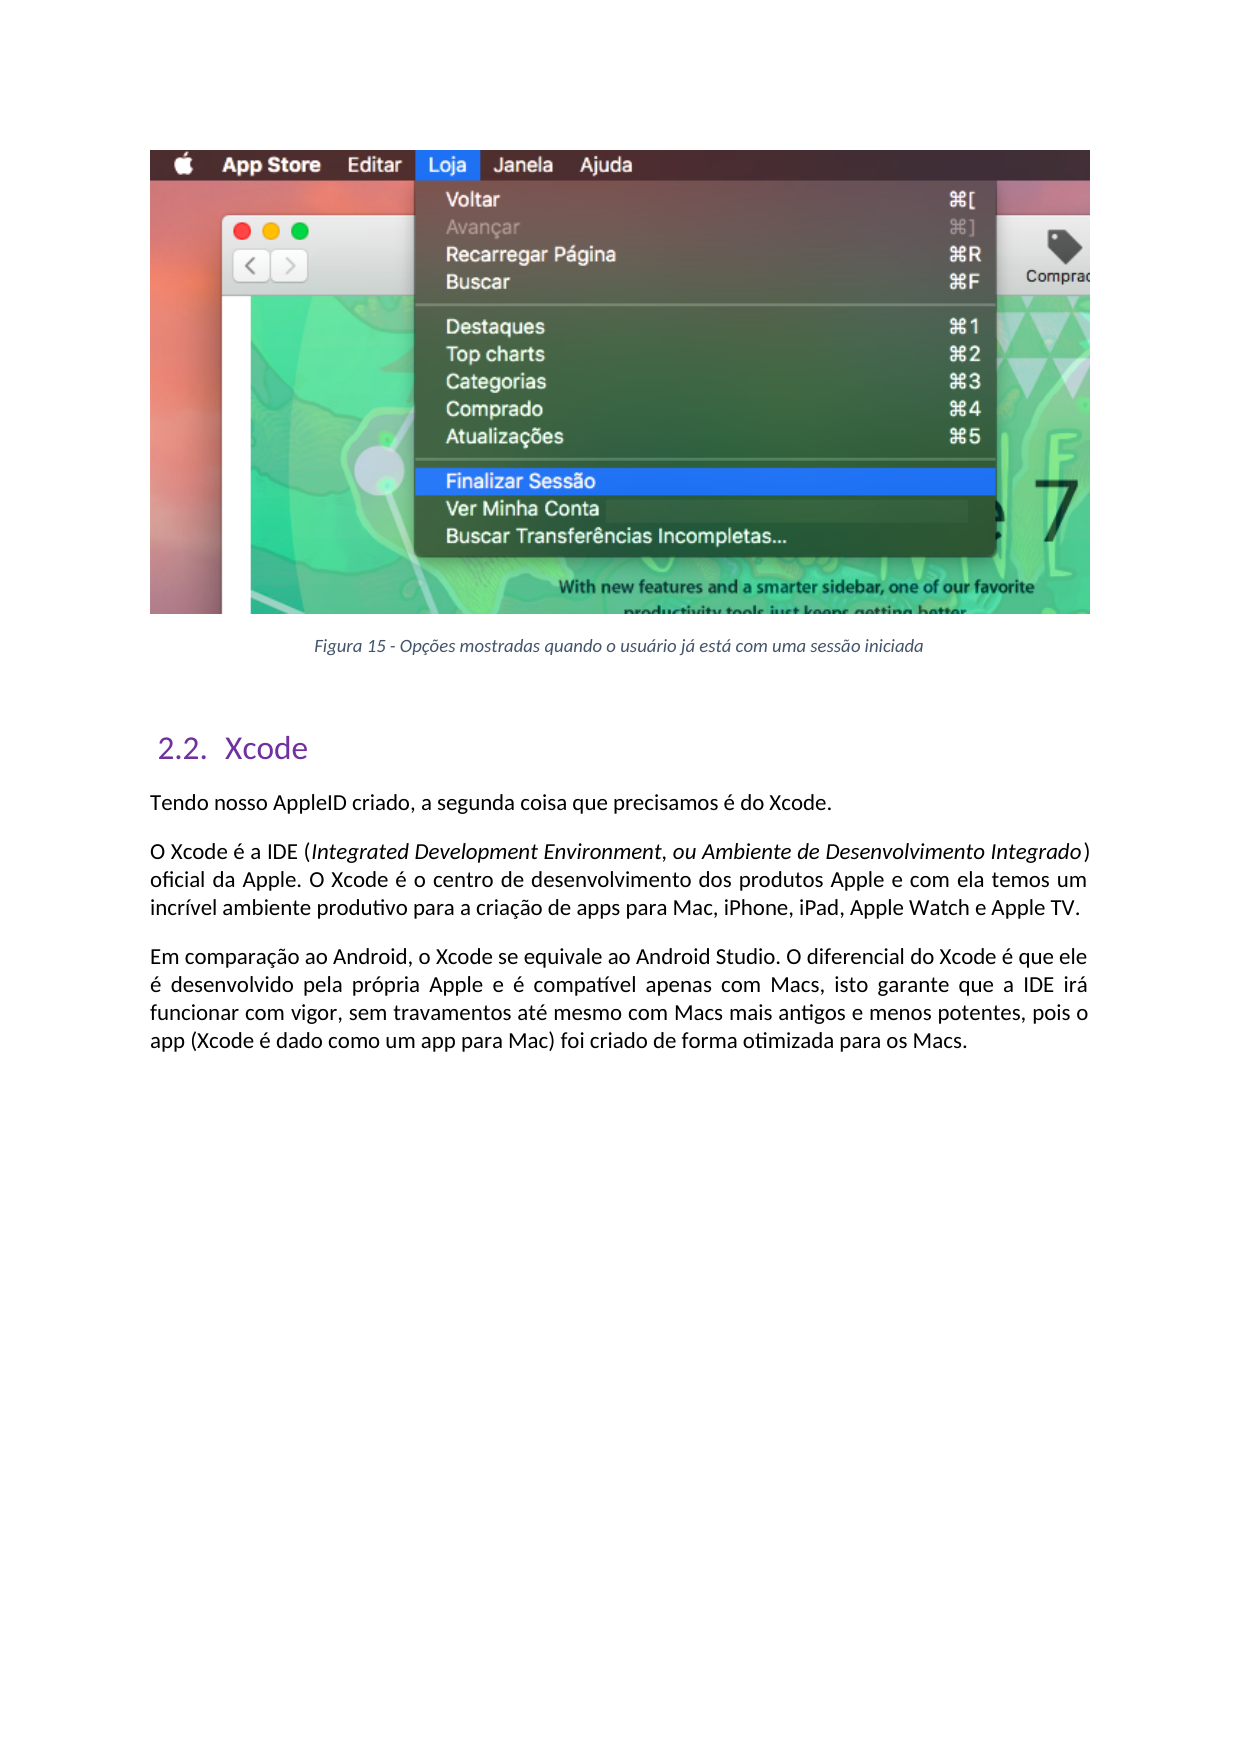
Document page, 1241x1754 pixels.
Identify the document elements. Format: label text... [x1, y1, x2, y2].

picture [150, 150, 1090, 614]
subtitle Xcode [192, 727, 1090, 767]
text Em comparação ao Android, o Xcode se equivale ao Android Studio. O diferencial do Xcode é que ele é desenvolvido pela própria Apple e é compatível apenas com Macs, isto garante que a IDE irá funcionar com vigor, sem travamentos até mesmo com Macs mais antigos e menos potentes, pois o app (Xcode é dado como um app para Mac) foi criado de forma otimizada para os Macs. [150, 942, 1090, 1054]
text O Xcode é a IDE (Integrated Development Environment, ou Ambiente de Desenvolvimento Integrado) oficial da Apple. O Xcode é o centro de desenvolvimento dos produtos Apple e com ela temos um incrível ambiente produtivo para a criação de apps para Mac, iPhone, iPad, Apple Watch e Apple TV. [150, 837, 1090, 921]
text Figura 15 - Opções mostradas quando o usuário já está com uma sessão iniciada [150, 634, 1090, 657]
text Tendo nosso AppleID criado, a segunda coisa que precisamos é do Xcode. [150, 788, 1090, 816]
